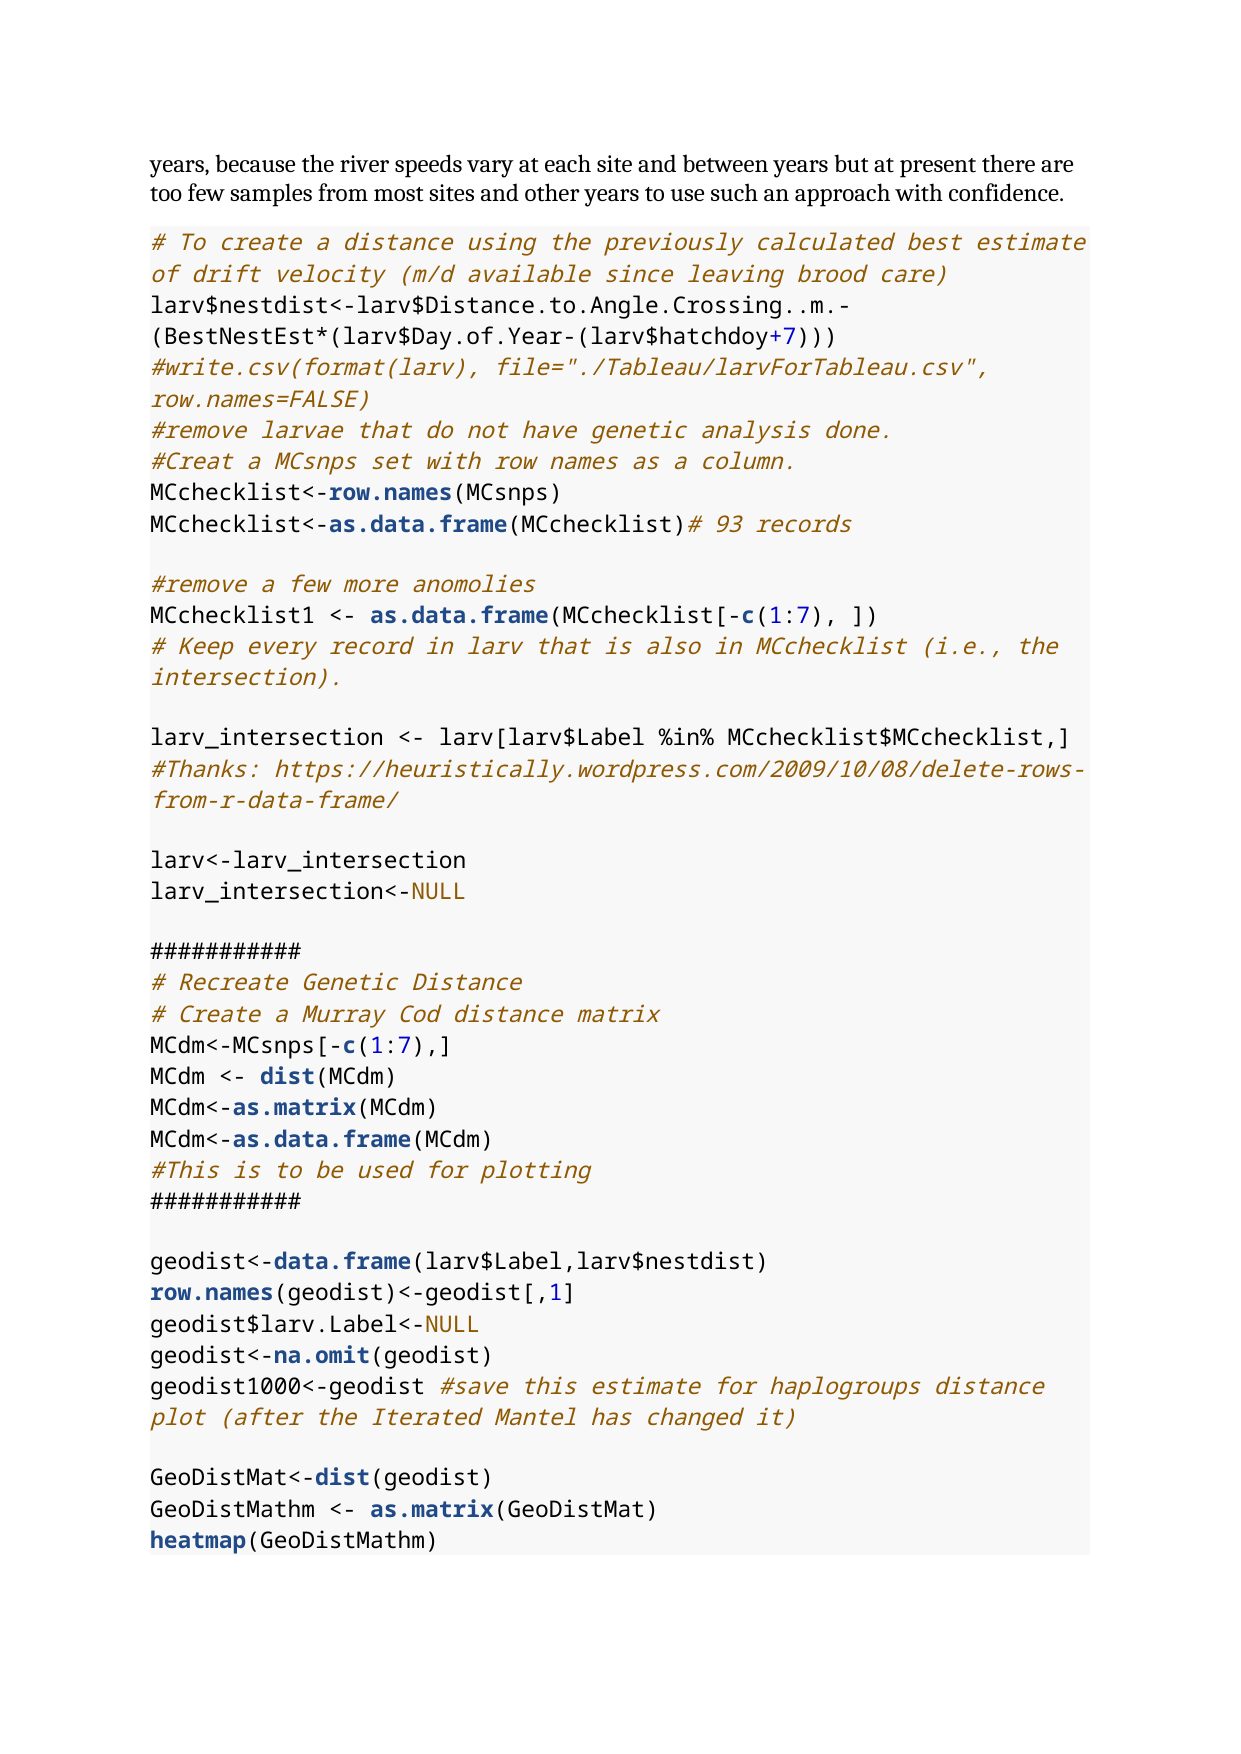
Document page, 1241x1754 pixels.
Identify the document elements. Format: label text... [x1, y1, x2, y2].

text # To create a distance using the previously calculated best estimate of drift velocity (m/d available since leaving brood care) larv$nestdist<-larv$Distance.to.Angle.Crossing..m.-(BestNestEst*(larv$Day.of.Year-(larv$hatchdoy+7))) #write.csv(format(larv), file="./Tableau/larvForTableau.csv", row.names=FALSE) #remove larvae that do not have genetic analysis done. #Creat a MCsnps set with row names as a column. MCchecklist<-row.names(MCsnps) MCchecklist<-as.data.frame(MCchecklist)# 93 records #remove a few more anomolies MCchecklist1 <- as.data.frame(MCchecklist[-c(1:7), ]) # Keep every record in larv that is also in MCchecklist (i.e., the intersection). larv_intersection <- larv[larv$Label %in% MCchecklist$MCchecklist,] #Thanks: https://heuristically.wordpress.com/2009/10/08/delete-rows-from-r-data-frame/ larv<-larv_intersection larv_intersection<-NULL ########### # Recreate Genetic Distance # Create a Murray Cod distance matrix MCdm<-MCsnps[-c(1:7),] MCdm <- dist(MCdm) MCdm<-as.matrix(MCdm) MCdm<-as.data.frame(MCdm) #This is to be used for plotting ########### geodist<-data.frame(larv$Label,larv$nestdist) row.names(geodist)<-geodist[,1] geodist$larv.Label<-NULL geodist<-na.omit(geodist) geodist1000<-geodist #save this estimate for haplogroups distance plot (after the Iterated Mantel has changed it) GeoDistMat<-dist(geodist) GeoDistMathm <- as.matrix(GeoDistMat) heatmap(GeoDistMathm) [150, 226, 1090, 1555]
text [150, 150, 1090, 207]
